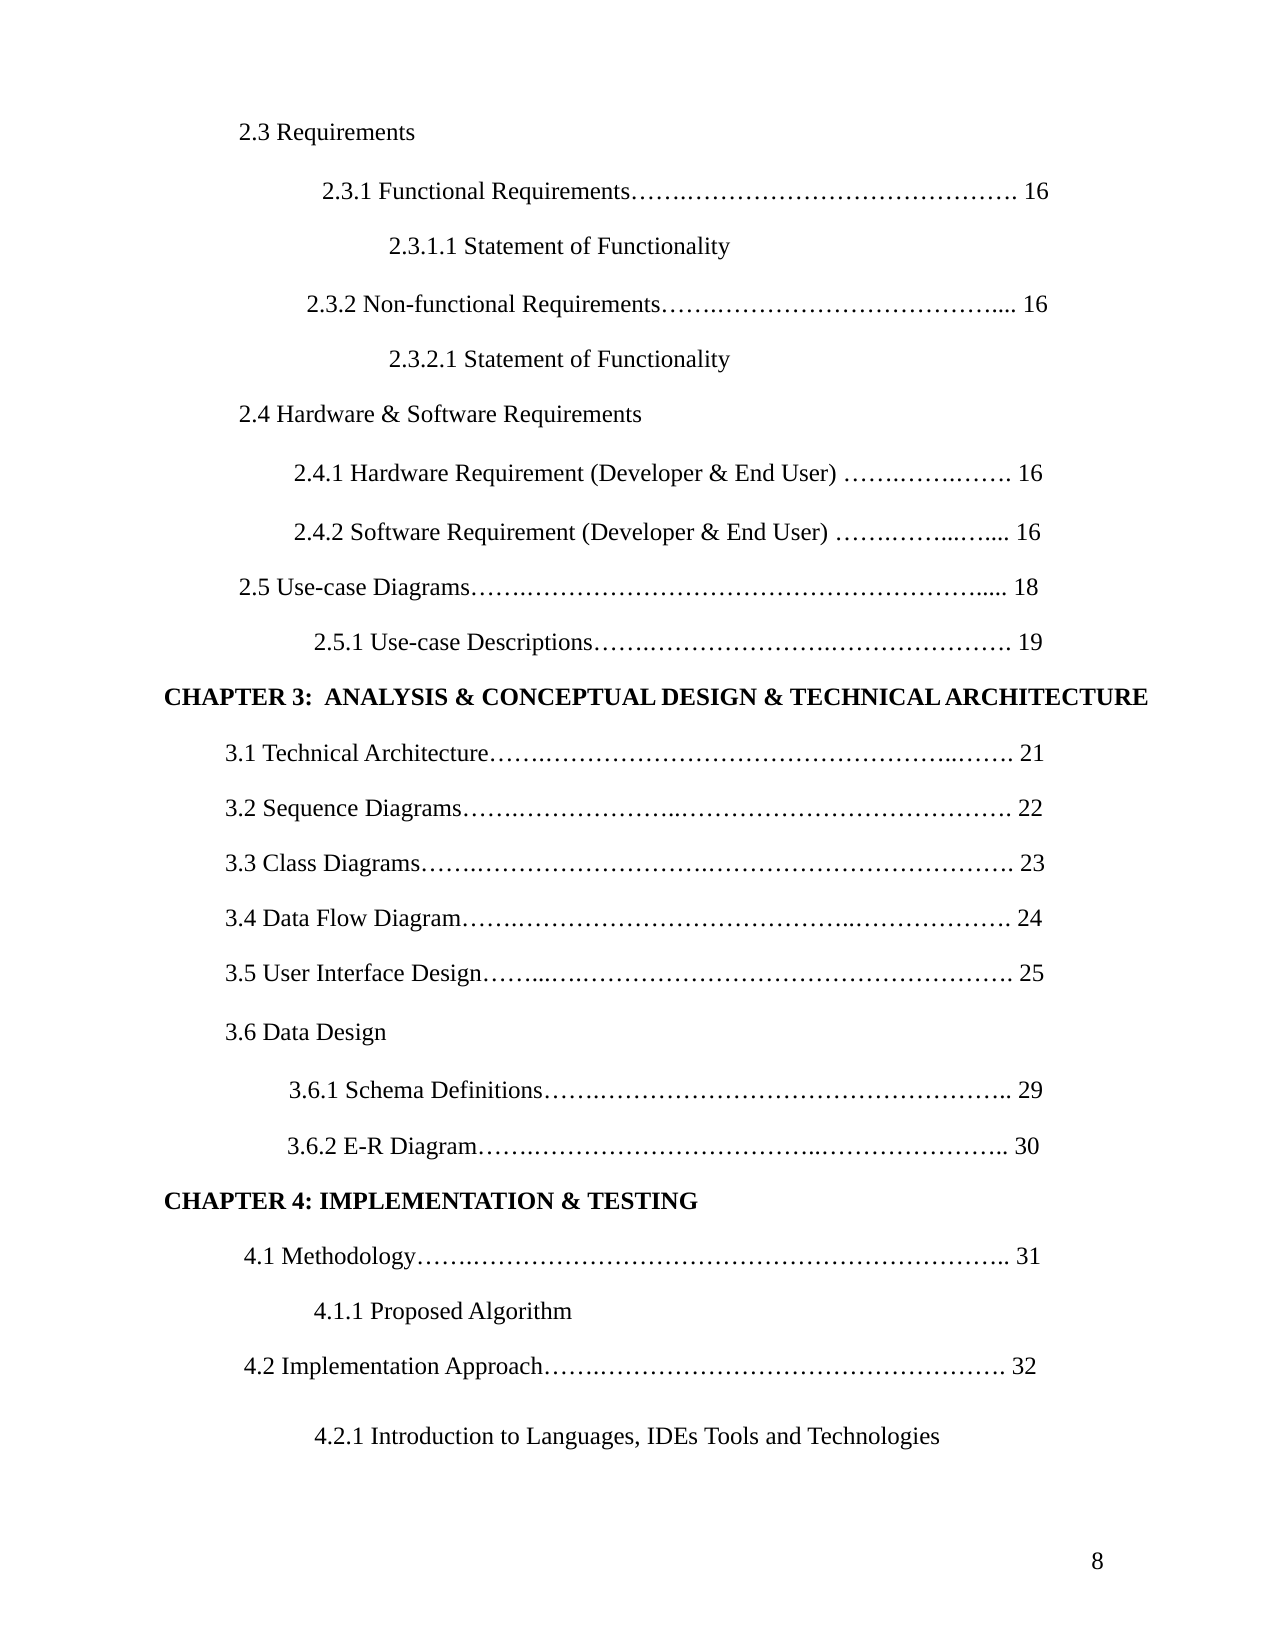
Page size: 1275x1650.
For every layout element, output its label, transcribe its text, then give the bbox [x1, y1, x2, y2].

text 2.4.2 Software Requirement (Developer & End User) …….……...….... 16 [89, 517, 1216, 546]
text CHAPTER 4: IMPLEMENTATION & TESTING [112, 1186, 1216, 1214]
text 2.3.1.1 Statement of Functionality [323, 231, 1004, 259]
text 3.1 Technical Architecture…….…………………………………………..……. 21 [225, 738, 1097, 766]
text 2.3 Requirements [165, 117, 1097, 146]
text 2.4.1 Hardware Requirement (Developer & End User) …….…….……. 16 [89, 458, 1216, 487]
text 4.1.1 Proposed Algorithm [248, 1296, 922, 1325]
text 3.6.2 E-R Diagram…….……………………………..………………….. 30 [262, 1131, 1097, 1159]
text 4.2 Implementation Approach…….…………………………………………. 32 [244, 1351, 1097, 1380]
text 2.3.2 Non-functional Requirements…….…………………………….... 16 [89, 289, 1216, 318]
text 2.5 Use-case Diagrams…….………………………………………………..... 18 [188, 572, 1097, 601]
text 2.4 Hardware & Software Requirements [188, 399, 1097, 428]
text 3.4 Data Flow Diagram…….…………………………………..………………. 24 [225, 903, 1097, 932]
text 4.2.1 Introduction to Languages, IDEs Tools and Technologies [89, 1421, 1216, 1450]
text 3.6.1 Schema Definitions…….………………………………………….. 29 [89, 1076, 1216, 1104]
text CHAPTER 3: ANALYSIS & CONCEPTUAL DESIGN & TECHNICAL ARCHITECTURE [112, 682, 1216, 711]
text 3.2 Sequence Diagrams…….………………..…………………………………. 22 [225, 793, 1097, 822]
text 3.5 User Interface Design……...….……………………………………………. 25 [225, 958, 1097, 987]
text 2.5.1 Use-case Descriptions…….………………….…………………. 19 [240, 627, 1097, 656]
text 3.6 Data Design [89, 1017, 1216, 1045]
text 3.3 Class Diagrams…….……………………….………………………………. 23 [225, 848, 1097, 877]
text 2.3.1 Functional Requirements…….…………………………………. 16 [89, 176, 1216, 204]
text 2.3.2.1 Statement of Functionality [315, 344, 1004, 373]
text 4.1 Methodology…….……………………………………………………….. 31 [244, 1241, 1097, 1270]
